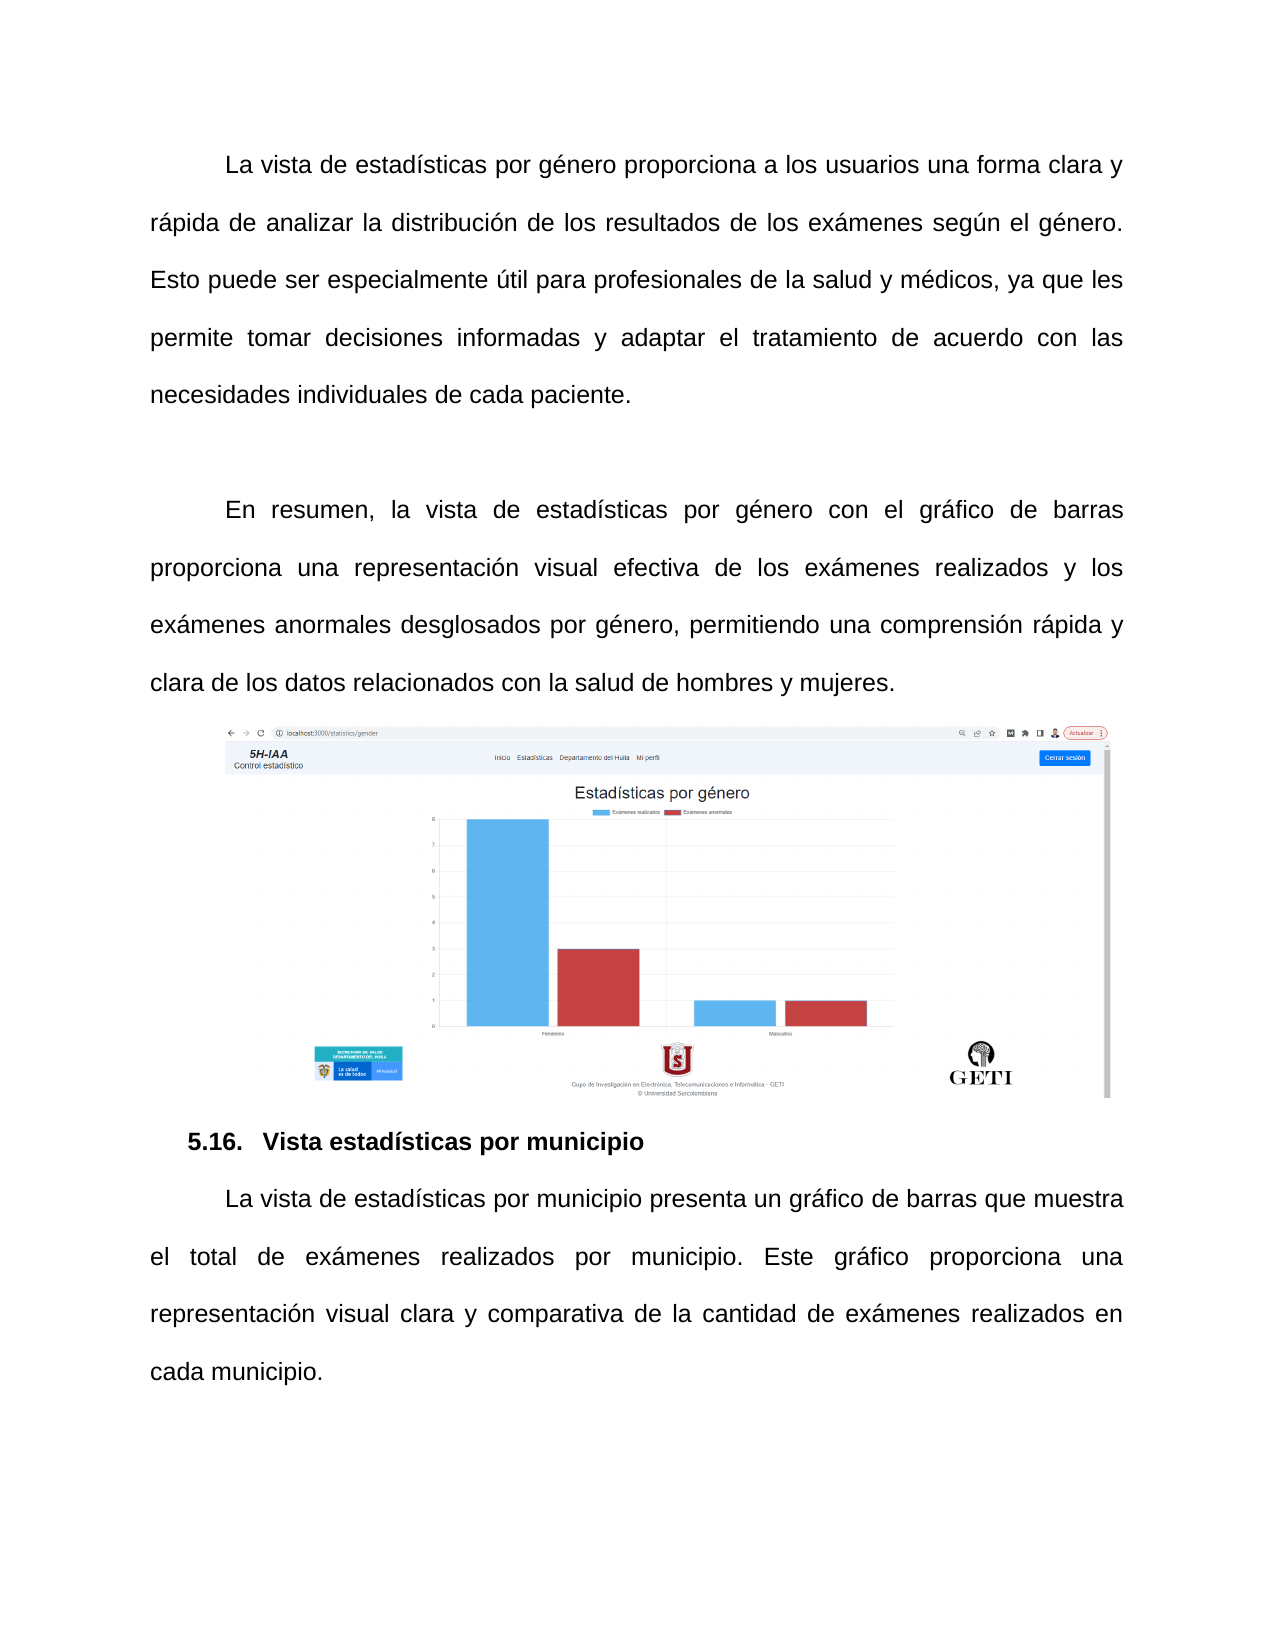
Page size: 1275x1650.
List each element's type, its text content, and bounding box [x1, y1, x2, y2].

text En resumen, la vista de estadísticas por género con el gráfico de barras proporciona una representación visual efectiva de los exámenes realizados y los exámenes anormales desglosados por género, permitiendo una comprensión rápida y clara de los datos relacionados con la salud de hombres y mujeres. [150, 495, 1125, 696]
text La vista de estadísticas por género proporciona a los usuarios una forma clara y rápida de analizar la distribución de los resultados de los exámenes según el género. Esto puede ser especialmente útil para profesionales de la salud y médicos, ya que les permite tomar decisiones informadas y adaptar el tratamiento de acuerdo con las necesidades individuales de cada paciente. [150, 150, 1125, 409]
text La vista de estadísticas por municipio presenta un gráfico de barras que muestra el total de exámenes realizados por municipio. Este gráfico proporciona una representación visual clara y comparativa de la cantidad de exámenes realizados en cada municipio. [150, 1184, 1125, 1385]
list Vista estadísticas por municipio [187, 1127, 1125, 1155]
picture [225, 725, 1111, 1098]
